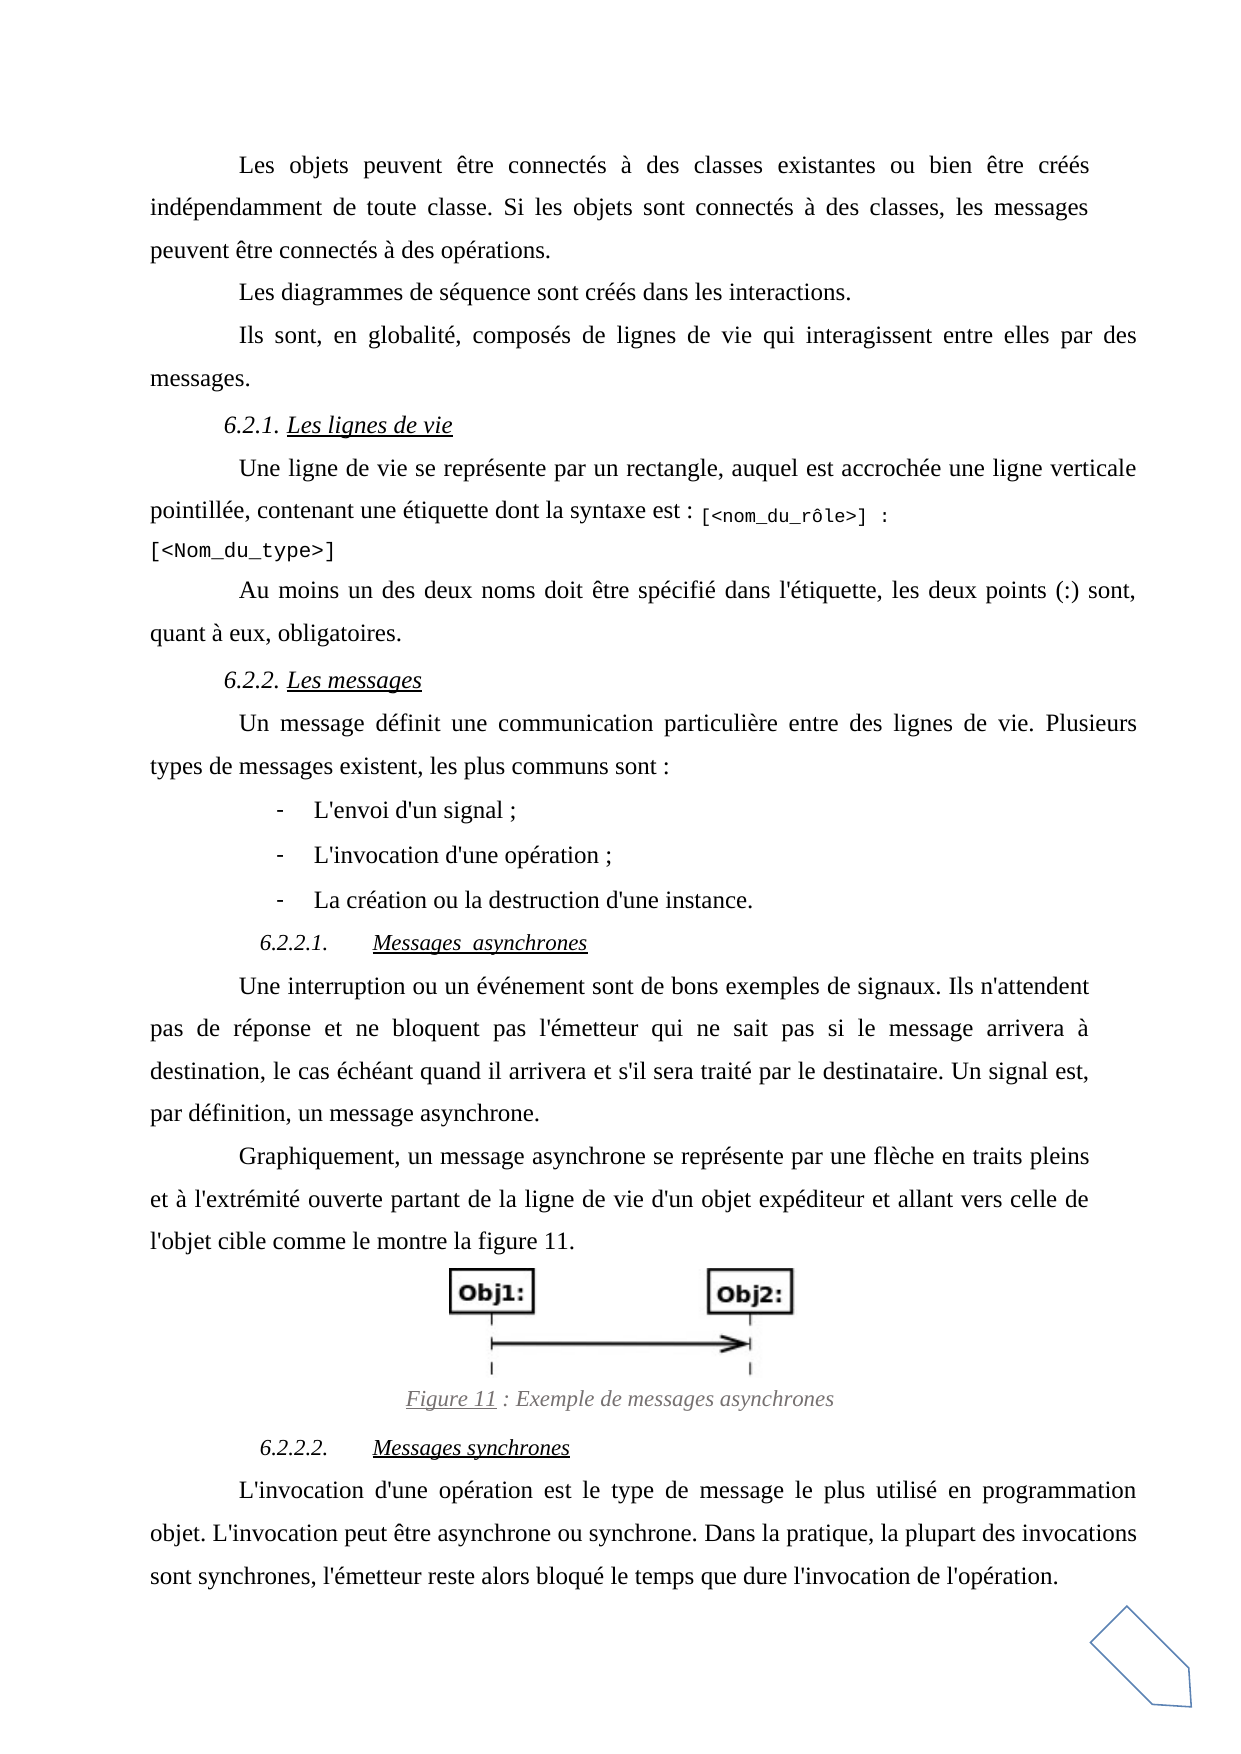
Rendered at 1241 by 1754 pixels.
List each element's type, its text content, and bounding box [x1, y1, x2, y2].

subtitle 6.2.2.1. Messages asynchrones [150, 929, 1139, 956]
list La création ou la destruction d'une instance. [276, 884, 1138, 915]
text Graphiquement, un message asynchrone se représente par une flèche en traits pleins et à l'extrémité ouverte partant de la ligne de vie d'un objet expéditeur et allant vers celle de l'objet cible comme le montre la figure 11. [150, 1141, 1090, 1255]
text Figure 11 : Exemple de messages asynchrones [192, 1385, 1048, 1411]
text Une ligne de vie se représente par un rectangle, auquel est accrochée une ligne verticale pointillée, contenant une étiquette dont la syntaxe est : [<nom_du_rôle>] : [150, 453, 1138, 528]
text Un message définit une communication particulière entre des lignes de vie. Plusieurs types de messages existent, les plus communs sont : [150, 708, 1138, 780]
text Une interruption ou un événement sont de bons exemples de signaux. Ils n'attendent pas de réponse et ne bloquent pas l'émetteur qui ne sait pas si le message arrivera à destination, le cas échéant quand il arrivera et s'il sera traité par le destinataire. Un signal est, par définition, un message asynchrone. [150, 971, 1090, 1127]
subtitle 6.2.2. Les messages [223, 665, 1139, 694]
subtitle 6.2.2.2. Messages synchrones [150, 1434, 1139, 1460]
text Ils sont, en globalité, composés de lignes de vie qui interagissent entre elles par des messages. [150, 321, 1138, 392]
subtitle 6.2.1. Les lignes de vie [223, 410, 1139, 439]
list L'invocation d'une opération ; [276, 839, 1138, 870]
text L'invocation d'une opération est le type de message le plus utilisé en programmation objet. L'invocation peut être asynchrone ou synchrone. Dans la pratique, la plupart des invocations sont synchrones, l'émetteur reste alors bloqué le temps que dure l'invocation de l'opération. [150, 1475, 1138, 1589]
text [<Nom_du_type>] [148, 540, 1133, 563]
list L'envoi d'un signal ; [276, 795, 1138, 825]
text Les diagrammes de séquence sont créés dans les interactions. [239, 277, 1138, 306]
picture [449, 1268, 798, 1378]
text Les objets peuvent être connectés à des classes existantes ou bien être créés indépendamment de toute classe. Si les objets sont connectés à des classes, les messages peuvent être connectés à des opérations. [150, 150, 1090, 264]
text Au moins un des deux noms doit être spécifié dans l'étiquette, les deux points (:) sont, quant à eux, obligatoires. [150, 575, 1138, 647]
